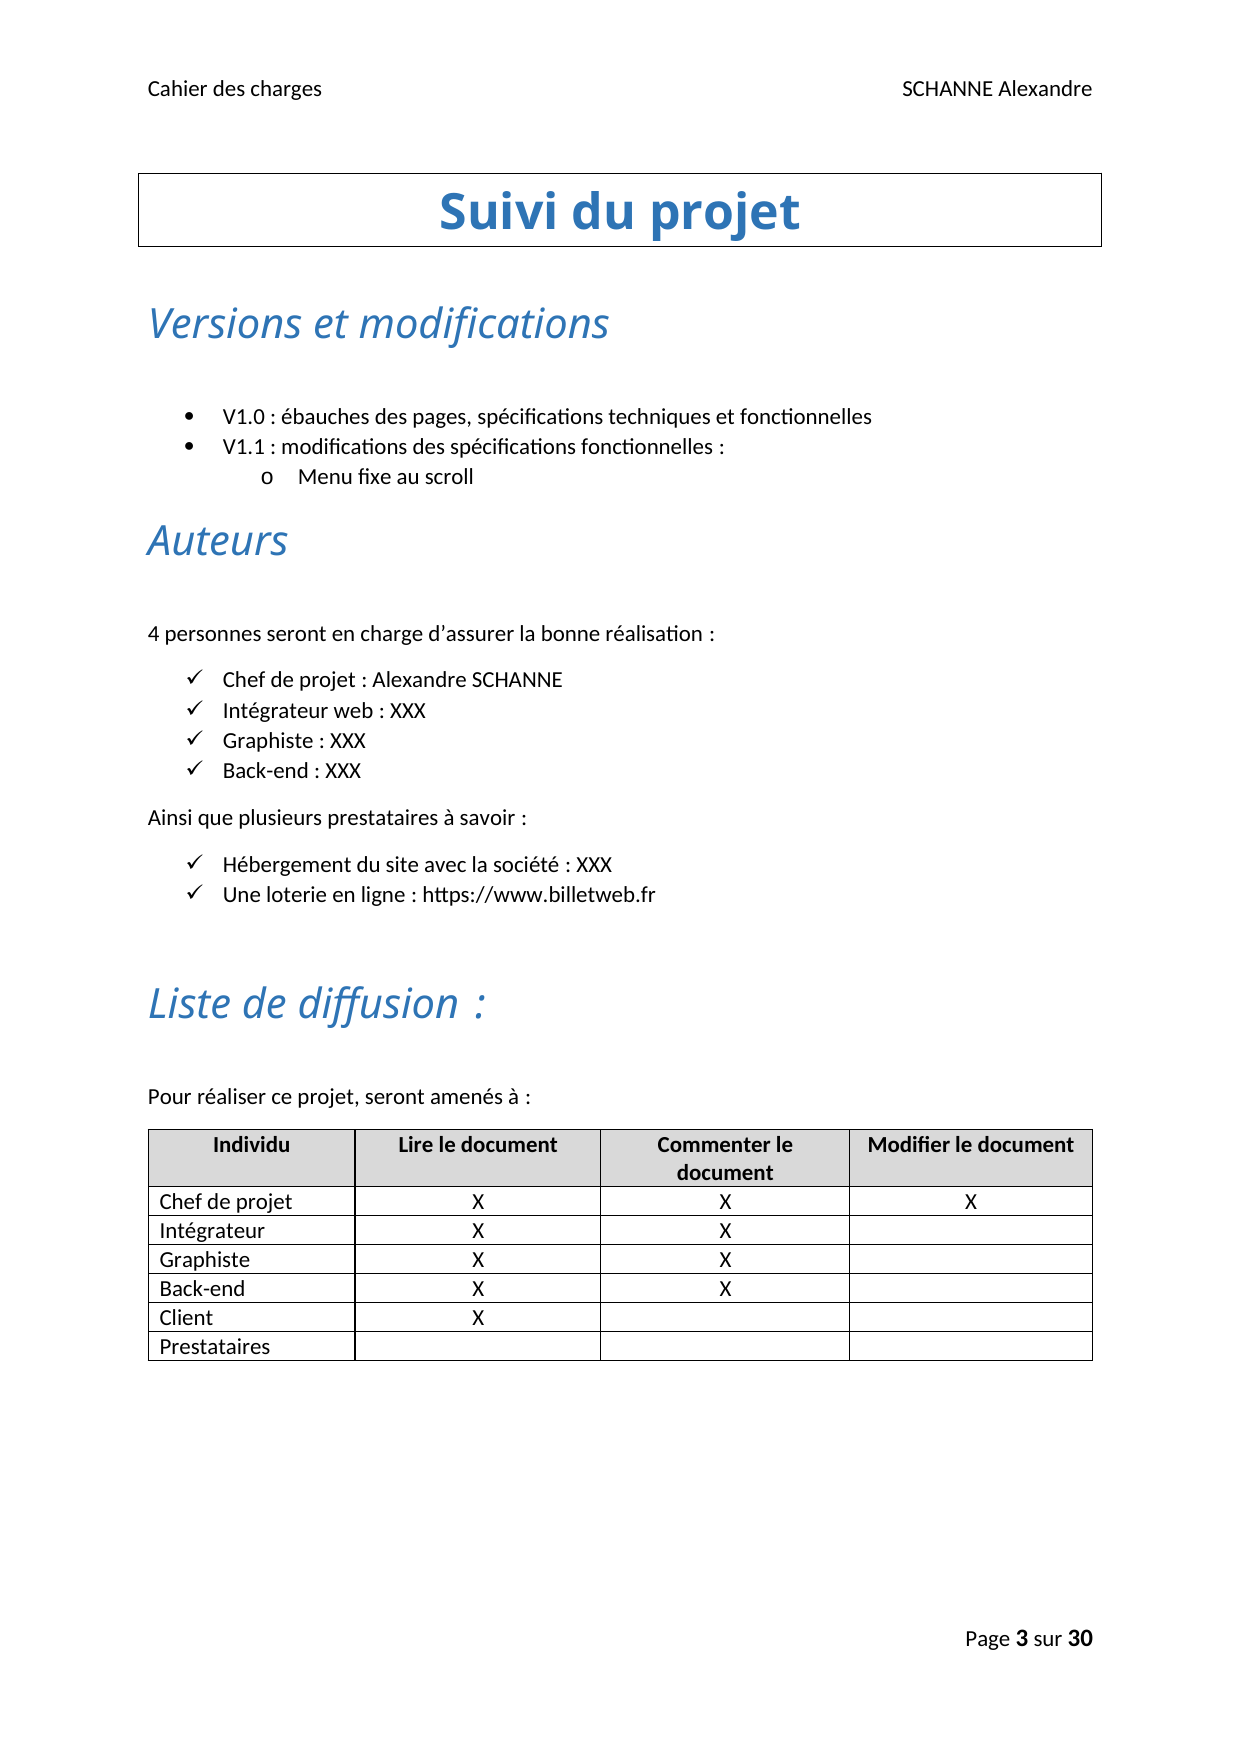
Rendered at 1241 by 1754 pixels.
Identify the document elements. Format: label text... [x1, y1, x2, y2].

table_cell [850, 1303, 1092, 1331]
table_cell X [601, 1216, 849, 1244]
subtitle Auteurs [148, 511, 1093, 567]
table_cell X [601, 1245, 849, 1273]
table_cell X [356, 1187, 600, 1215]
table_cell Back-end [149, 1274, 354, 1302]
list Intégrateur web : XXX [185, 696, 1093, 724]
table_cell Chef de projet [149, 1187, 354, 1215]
text 4 personnes seront en charge d’assurer la bonne réalisation : [148, 619, 1093, 647]
table_cell X [356, 1245, 600, 1273]
subtitle Versions et modifications [148, 294, 1093, 351]
table_header Commenter le document [601, 1130, 849, 1186]
table_cell Client [149, 1303, 354, 1331]
table_cell [601, 1332, 849, 1360]
table_cell [850, 1245, 1092, 1273]
list Hébergement du site avec la société : XXX [185, 850, 1093, 878]
text Pour réaliser ce projet, seront amenés à : [148, 1082, 1093, 1110]
list Chef de projet : Alexandre SCHANNE [185, 666, 1093, 693]
table_cell X [601, 1187, 849, 1215]
table_cell Graphiste [149, 1245, 354, 1273]
subtitle Liste de diffusion : [148, 974, 1093, 1031]
list Menu fixe au scroll [260, 462, 1093, 492]
list V1.0 : ébauches des pages, spécifications techniques et fonctionnelles [185, 402, 1093, 430]
table_cell X [356, 1303, 600, 1331]
table_cell Prestataires [149, 1332, 354, 1360]
text Ainsi que plusieurs prestataires à savoir : [148, 803, 1093, 831]
table_cell Intégrateur [149, 1216, 354, 1244]
table_cell X [356, 1216, 600, 1244]
table_cell [850, 1332, 1092, 1360]
table_cell [356, 1332, 600, 1360]
table_cell X [601, 1274, 849, 1302]
list V1.1 : modifications des spécifications fonctionnelles : [185, 432, 1093, 460]
table_cell [850, 1216, 1092, 1244]
list Back-end : XXX [185, 756, 1093, 784]
table_header Lire le document [356, 1130, 600, 1186]
table_cell X [356, 1274, 600, 1302]
table_header Individu [149, 1130, 354, 1186]
table_header Modifier le document [850, 1130, 1092, 1186]
subtitle Suivi du projet [139, 174, 1101, 246]
table_cell [850, 1274, 1092, 1302]
list Graphiste : XXX [185, 726, 1093, 754]
table_cell [601, 1303, 849, 1331]
list Une loterie en ligne : https://www.billetweb.fr [185, 880, 1093, 908]
table_cell X [850, 1187, 1092, 1215]
